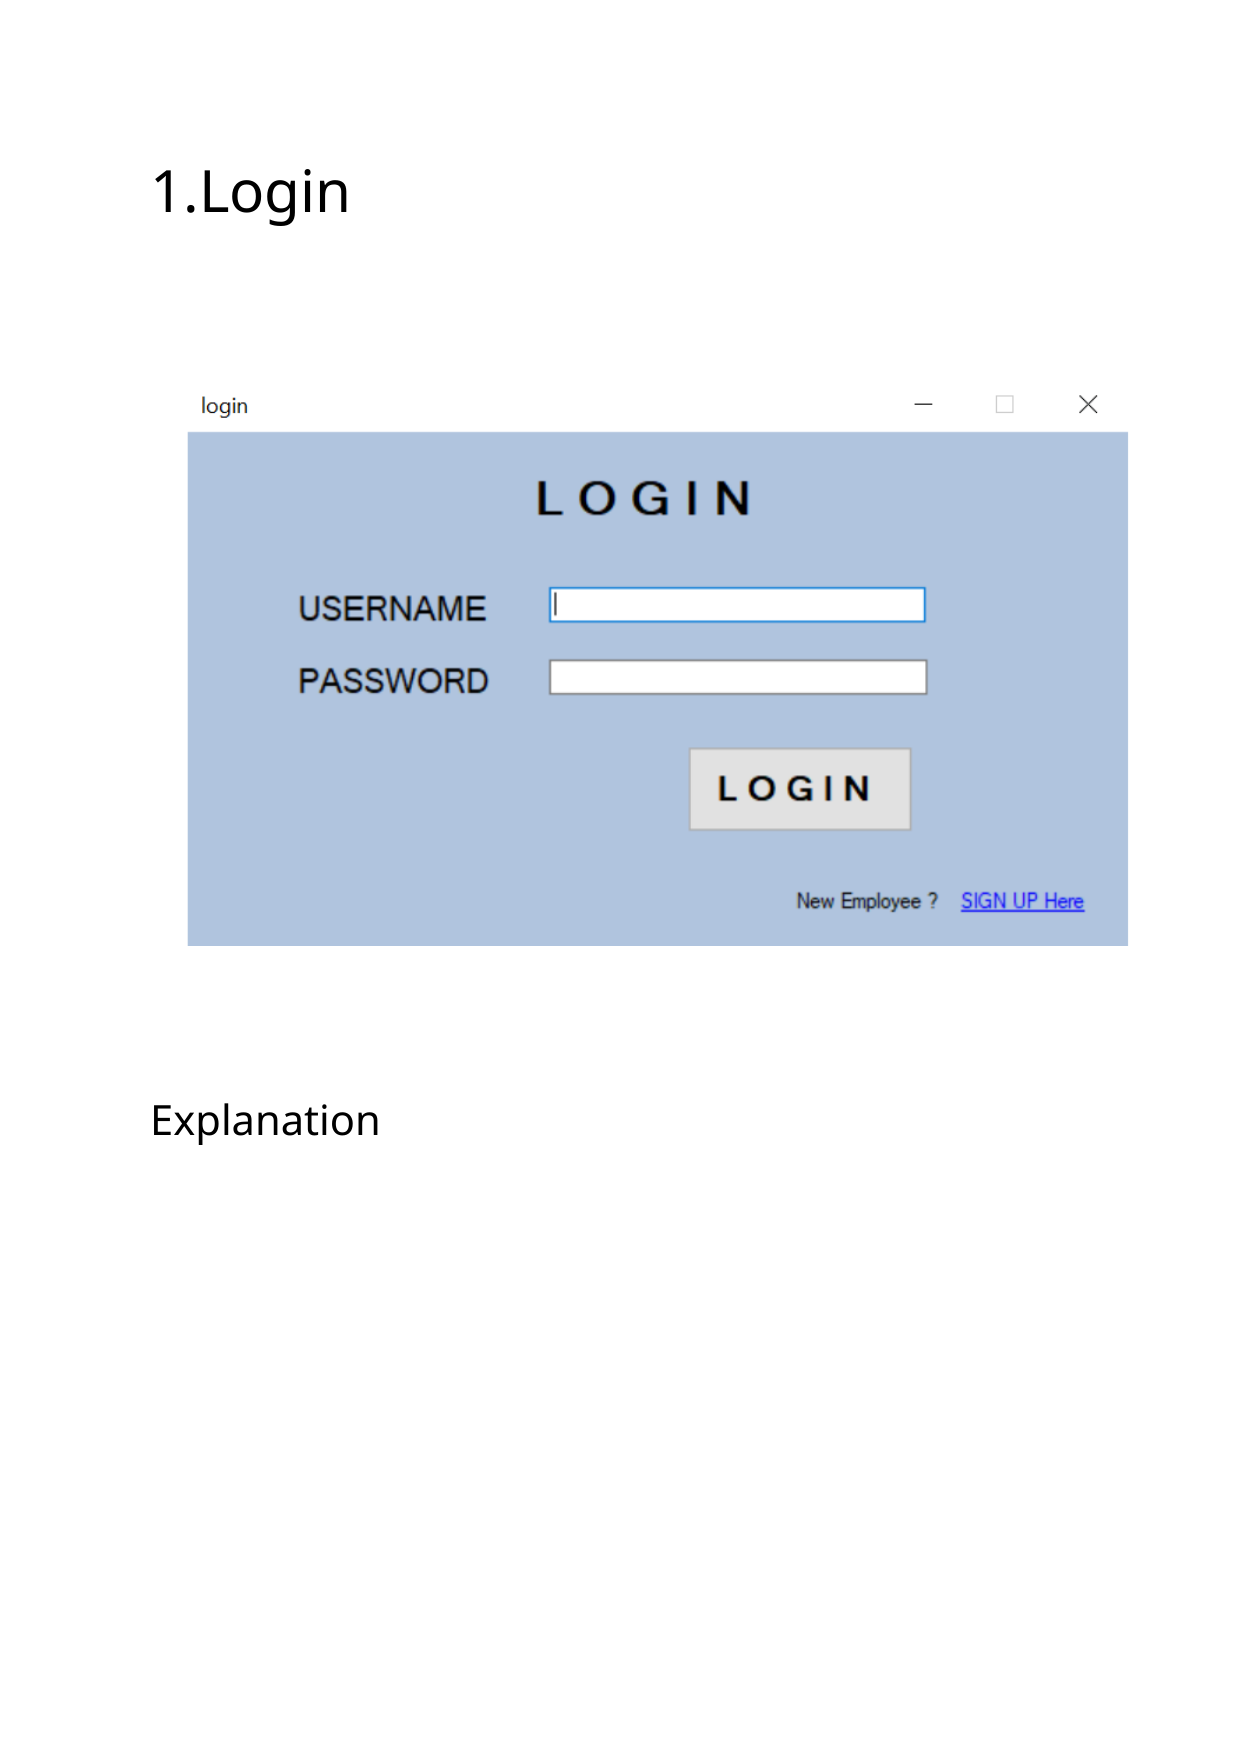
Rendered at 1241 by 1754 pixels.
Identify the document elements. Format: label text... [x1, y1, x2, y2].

text 1.Login [150, 150, 1090, 229]
picture [187, 379, 1129, 946]
text Explanation [150, 1091, 1090, 1148]
